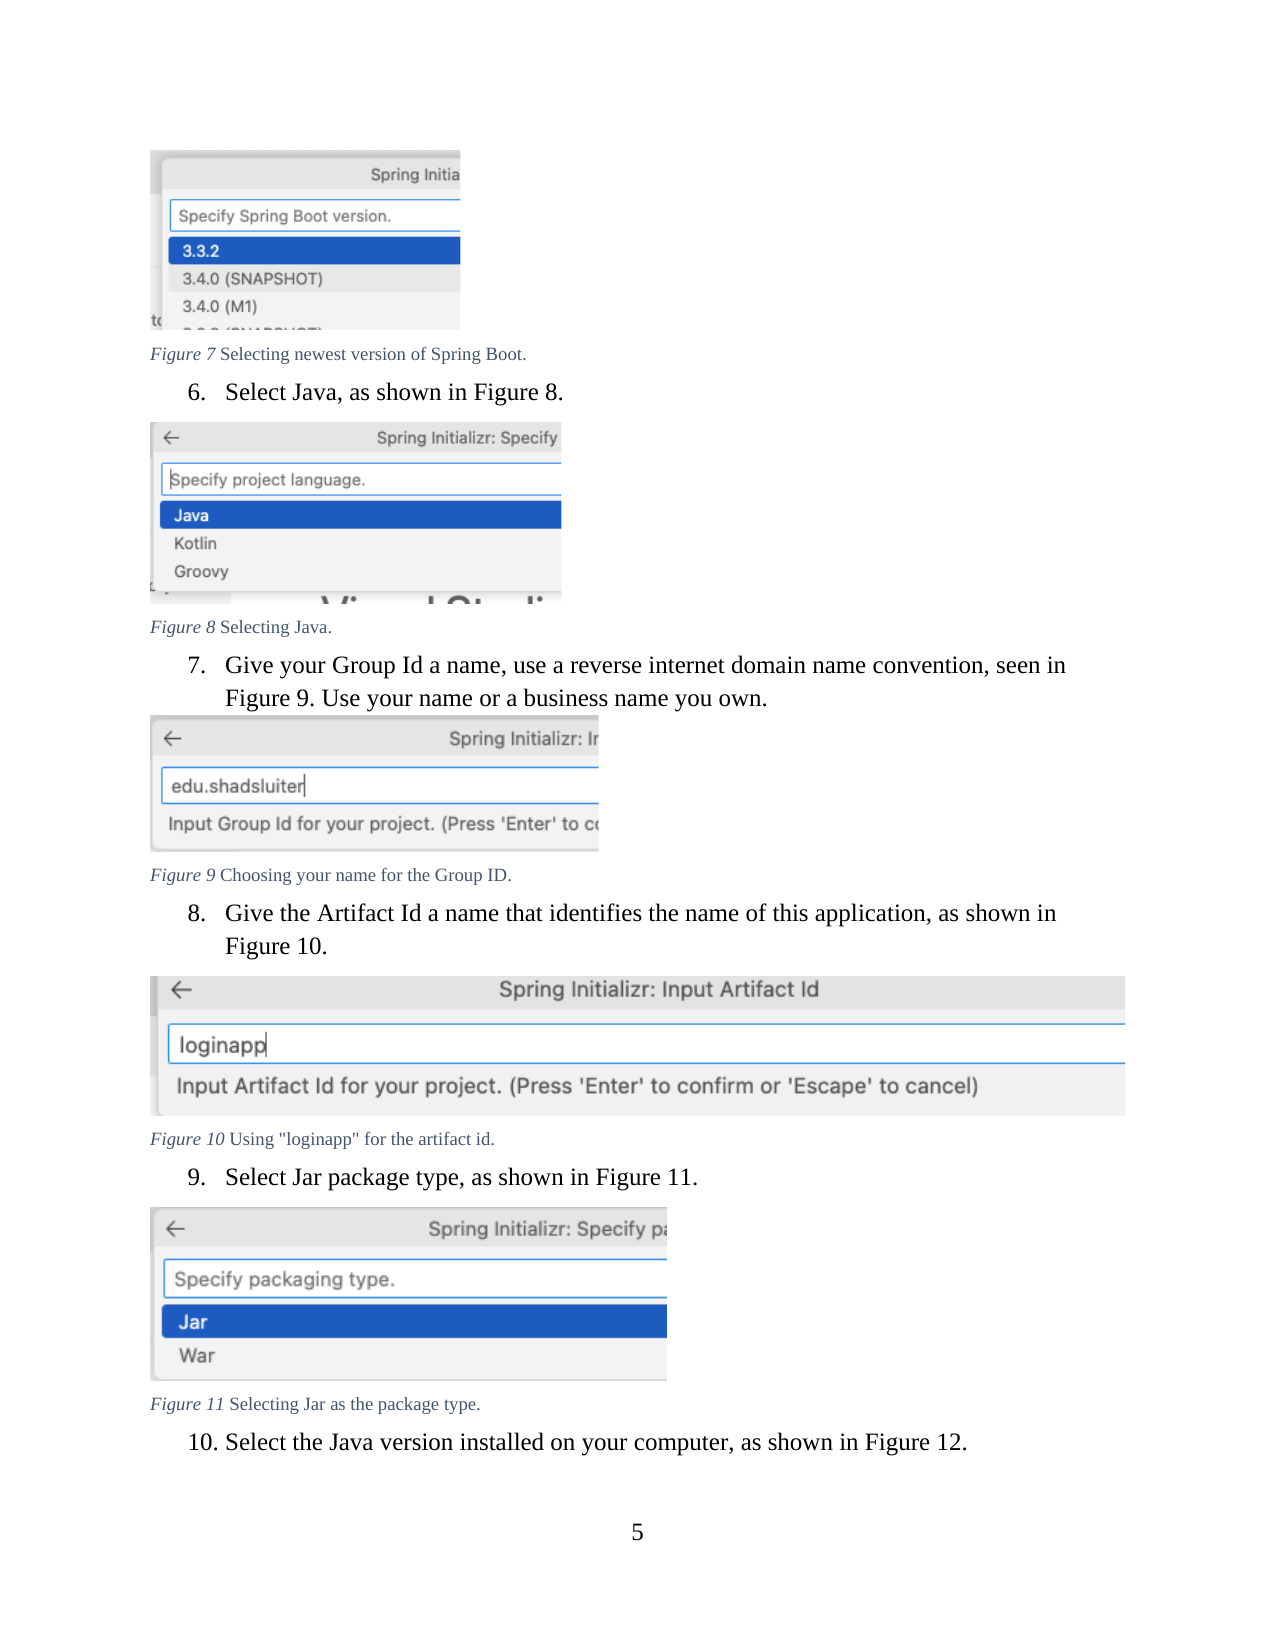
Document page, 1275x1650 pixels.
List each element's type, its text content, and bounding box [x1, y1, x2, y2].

list Select the Java version installed on your computer, as shown in Figure 12. [187, 1427, 1125, 1456]
text Figure 10 Using "loginapp" for the artifact id. [150, 1128, 1125, 1149]
text Figure 9 Choosing your name for the Group ID. [150, 864, 1125, 885]
list Give your Group Id a name, use a reverse internet domain name convention, seen in Figure 9. Use your name or a business name you own. [187, 650, 1125, 712]
picture [150, 422, 562, 604]
picture [150, 1207, 667, 1381]
text Figure 11 Selecting Jar as the package type. [150, 1393, 1125, 1415]
list Select Jar package type, as shown in Figure 11. [187, 1162, 1125, 1191]
list Give the Artifact Id a name that identifies the name of this application, as shown in Figure 10. [187, 898, 1125, 959]
picture [150, 976, 1125, 1116]
picture [150, 150, 461, 330]
list Select Java, as shown in Figure 8. [187, 377, 1125, 405]
picture [150, 715, 599, 852]
text Figure 7 Selecting newest version of Spring Boot. [150, 343, 1125, 364]
text Figure 8 Selecting Java. [150, 616, 1125, 637]
